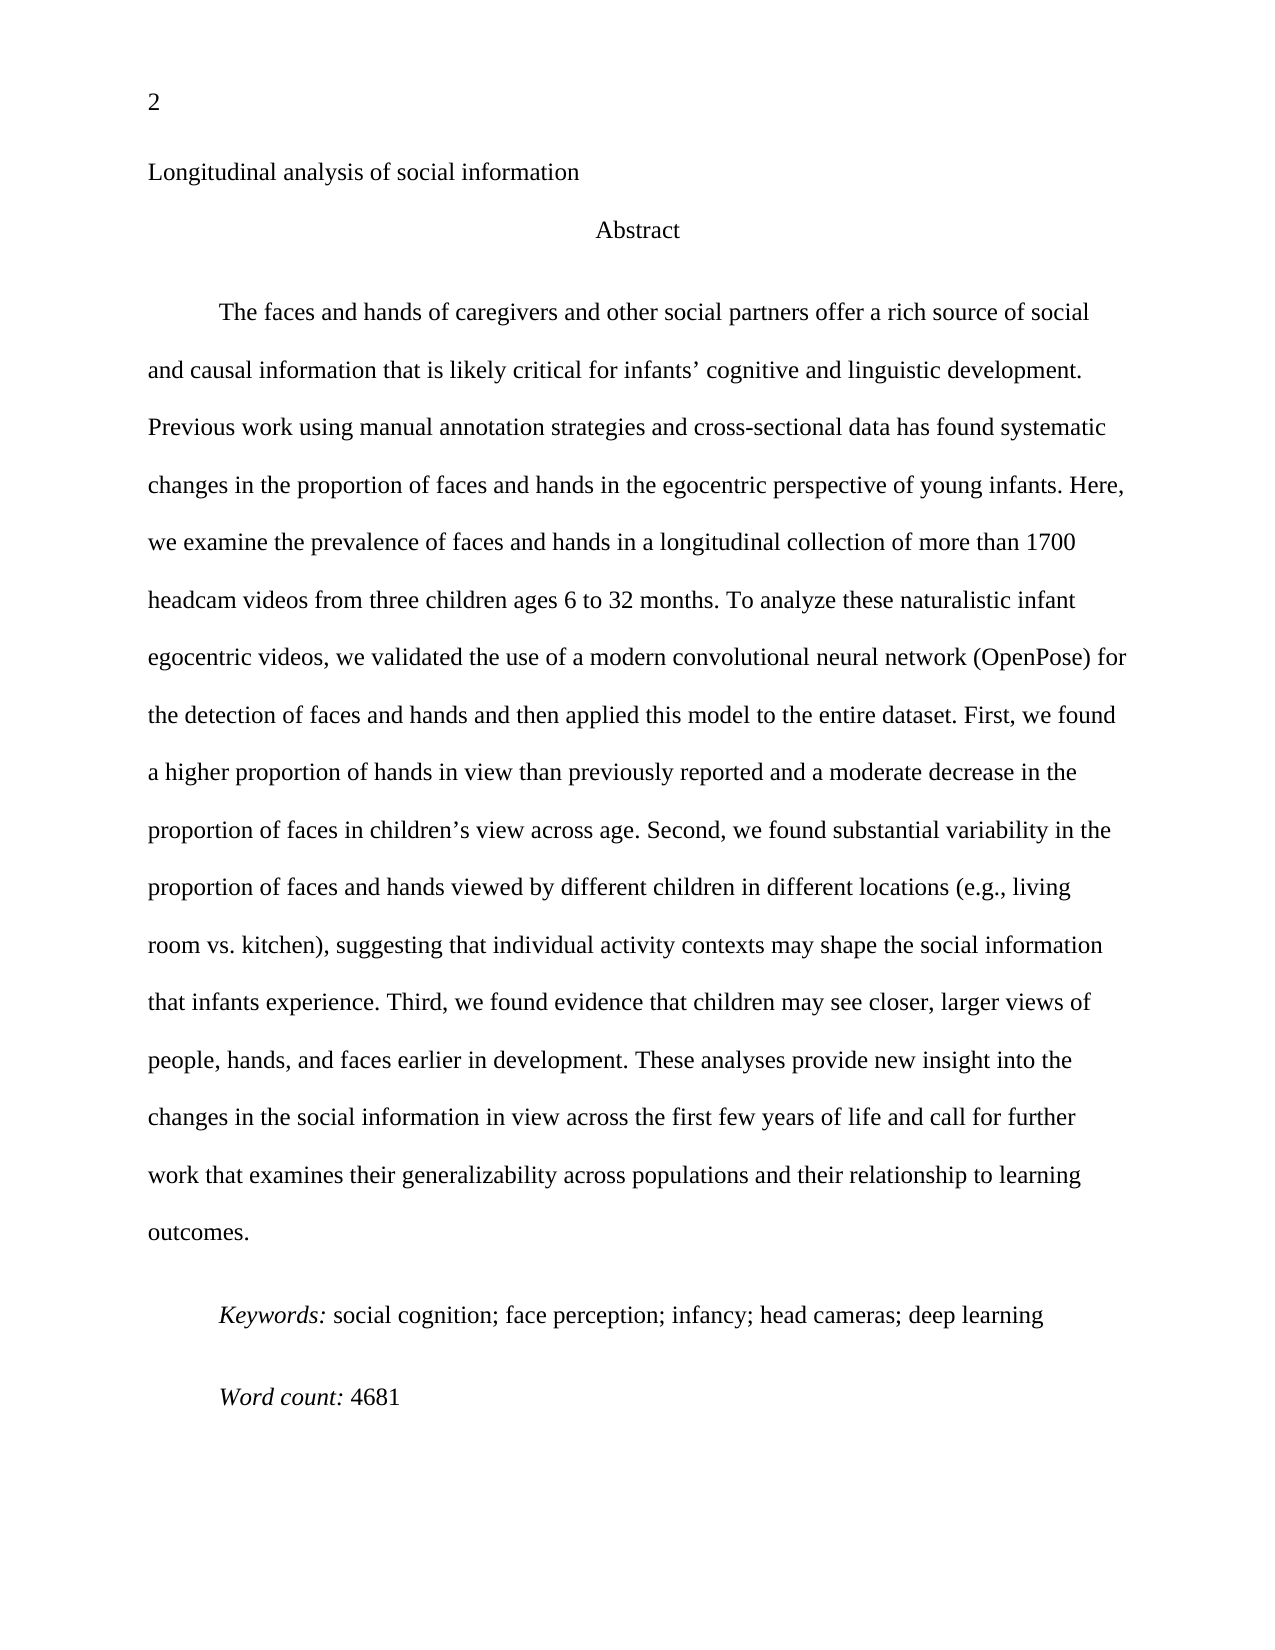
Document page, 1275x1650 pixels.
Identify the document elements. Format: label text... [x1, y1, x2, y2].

text Word count: 4681 [148, 1382, 1127, 1411]
text Abstract [148, 215, 1127, 244]
text The faces and hands of caregivers and other social partners offer a rich source of social and causal information that is likely critical for infants’ cognitive and linguistic development. Previous work using manual annotation strategies and cross-sectional data has found systematic changes in the proportion of faces and hands in the egocentric perspective of young infants. Here, we examine the prevalence of faces and hands in a longitudinal collection of more than 1700 headcam videos from three children ages 6 to 32 months. To analyze these naturalistic infant egocentric videos, we validated the use of a modern convolutional neural network (OpenPose) for the detection of faces and hands and then applied this model to the entire dataset. First, we found a higher proportion of hands in view than previously reported and a moderate decrease in the proportion of faces in children’s view across age. Second, we found substantial variability in the proportion of faces and hands viewed by different children in different locations (e.g., living room vs. kitchen), suggesting that individual activity contexts may shape the social information that infants experience. Third, we found evidence that children may see closer, larger views of people, hands, and faces earlier in development. These analyses provide new insight into the changes in the social information in view across the first few years of life and call for further work that examines their generalizability across populations and their relationship to learning outcomes. [148, 297, 1127, 1246]
text Keywords: social cognition; face perception; infancy; head cameras; deep learning [148, 1300, 1127, 1329]
